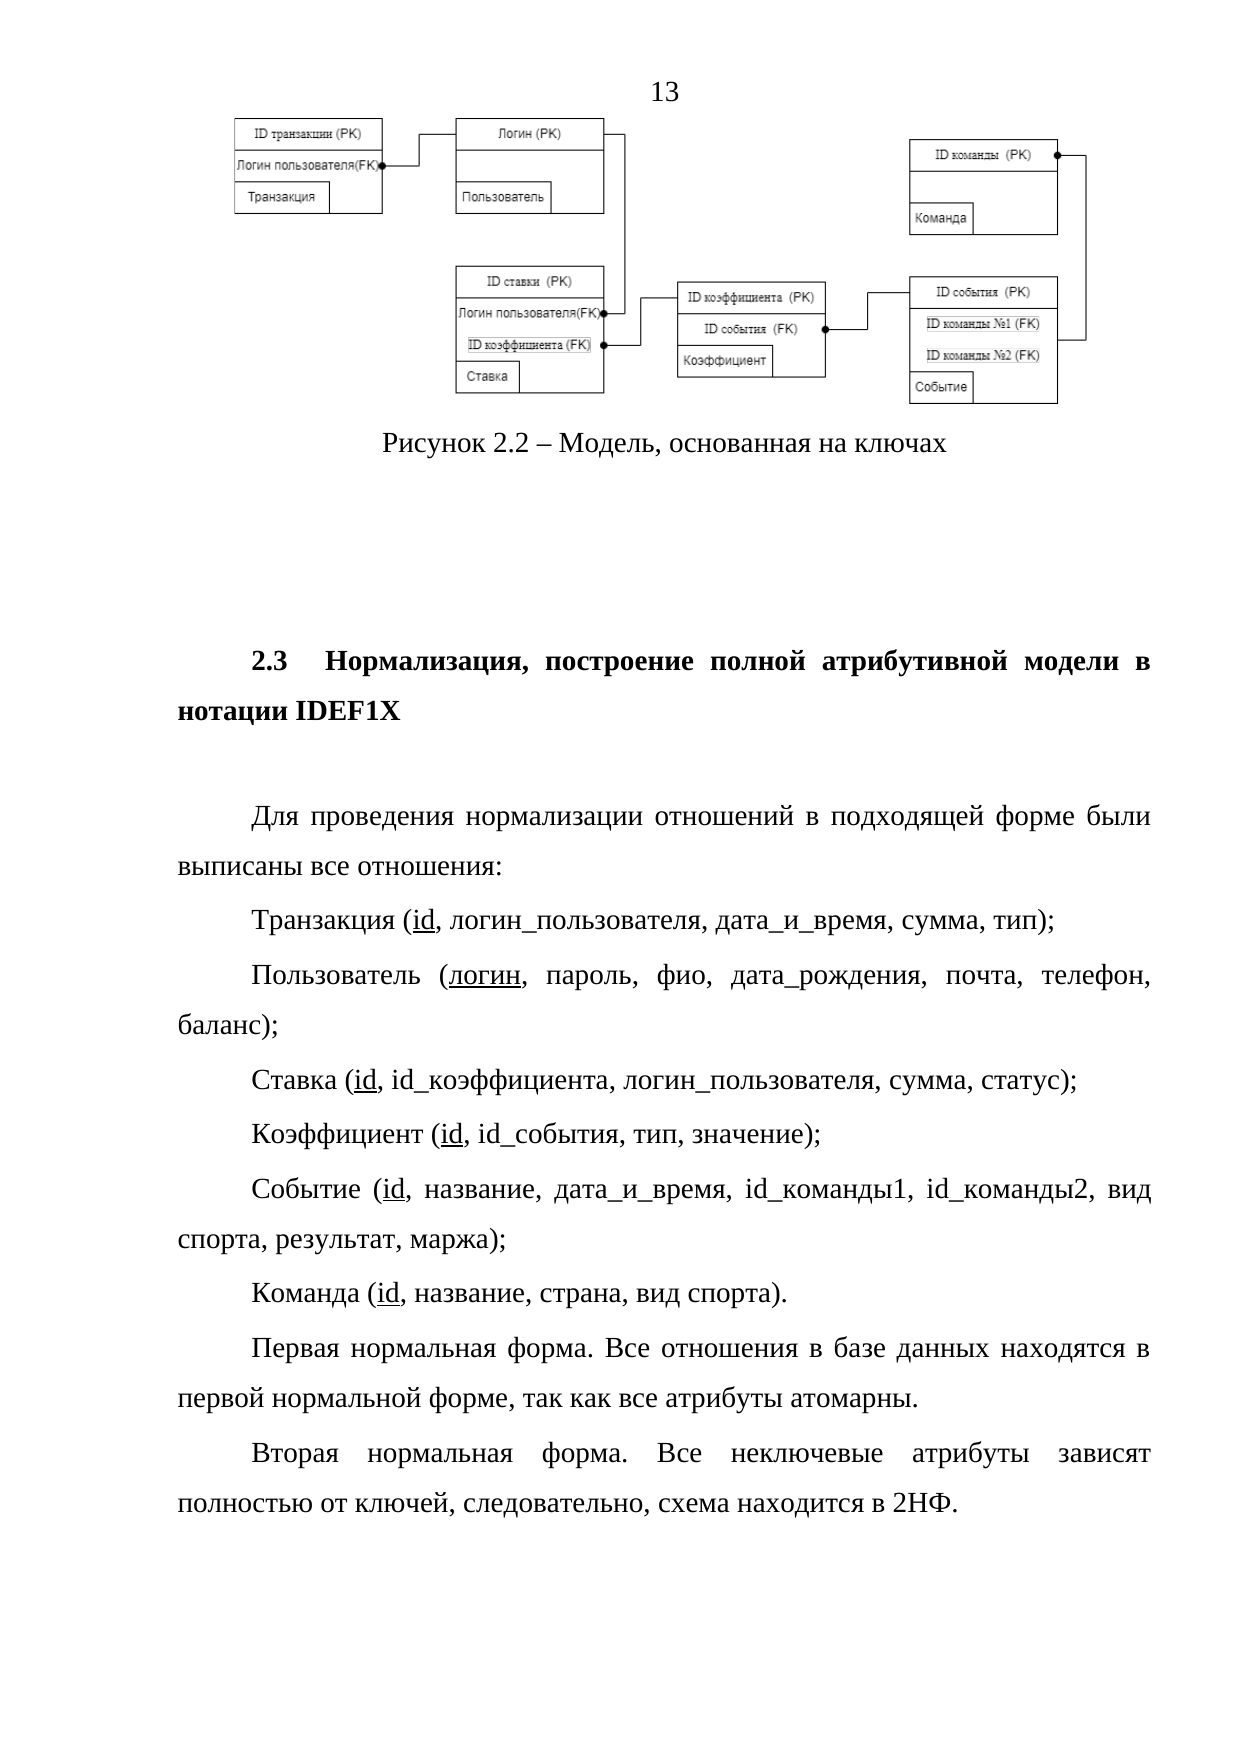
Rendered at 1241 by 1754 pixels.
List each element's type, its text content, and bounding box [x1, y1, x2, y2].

text Рисунок 2.2 – Модель, основанная на ключах [177, 425, 1152, 458]
text Первая нормальная форма. Все отношения в базе данных находятся в первой нормальной форме, так как все атрибуты атомарны. [177, 1330, 1152, 1414]
text Команда (id, название, страна, вид спорта). [177, 1276, 1152, 1309]
subtitle Нормализация, построение полной атрибутивной модели в нотации IDEF1X [177, 643, 1152, 726]
text Транзакция (id, логин_пользователя, дата_и_время, сумма, тип); [177, 902, 1152, 936]
text Для проведения нормализации отношений в подходящей форме были выписаны все отношения: [177, 798, 1152, 882]
text Вторая нормальная форма. Все неключевые атрибуты зависят полностью от ключей, следовательно, схема находится в 2НФ. [177, 1435, 1152, 1519]
picture [234, 118, 1095, 404]
text Событие (id, название, дата_и_время, id_команды1, id_команды2, вид спорта, результат, маржа); [177, 1171, 1152, 1254]
text Ставка (id, id_коэффициента, логин_пользователя, сумма, статус); [177, 1062, 1152, 1095]
text Коэффициент (id, id_события, тип, значение); [177, 1116, 1152, 1150]
text Пользователь (логин, пароль, фио, дата_рождения, почта, телефон, баланс); [177, 957, 1152, 1041]
